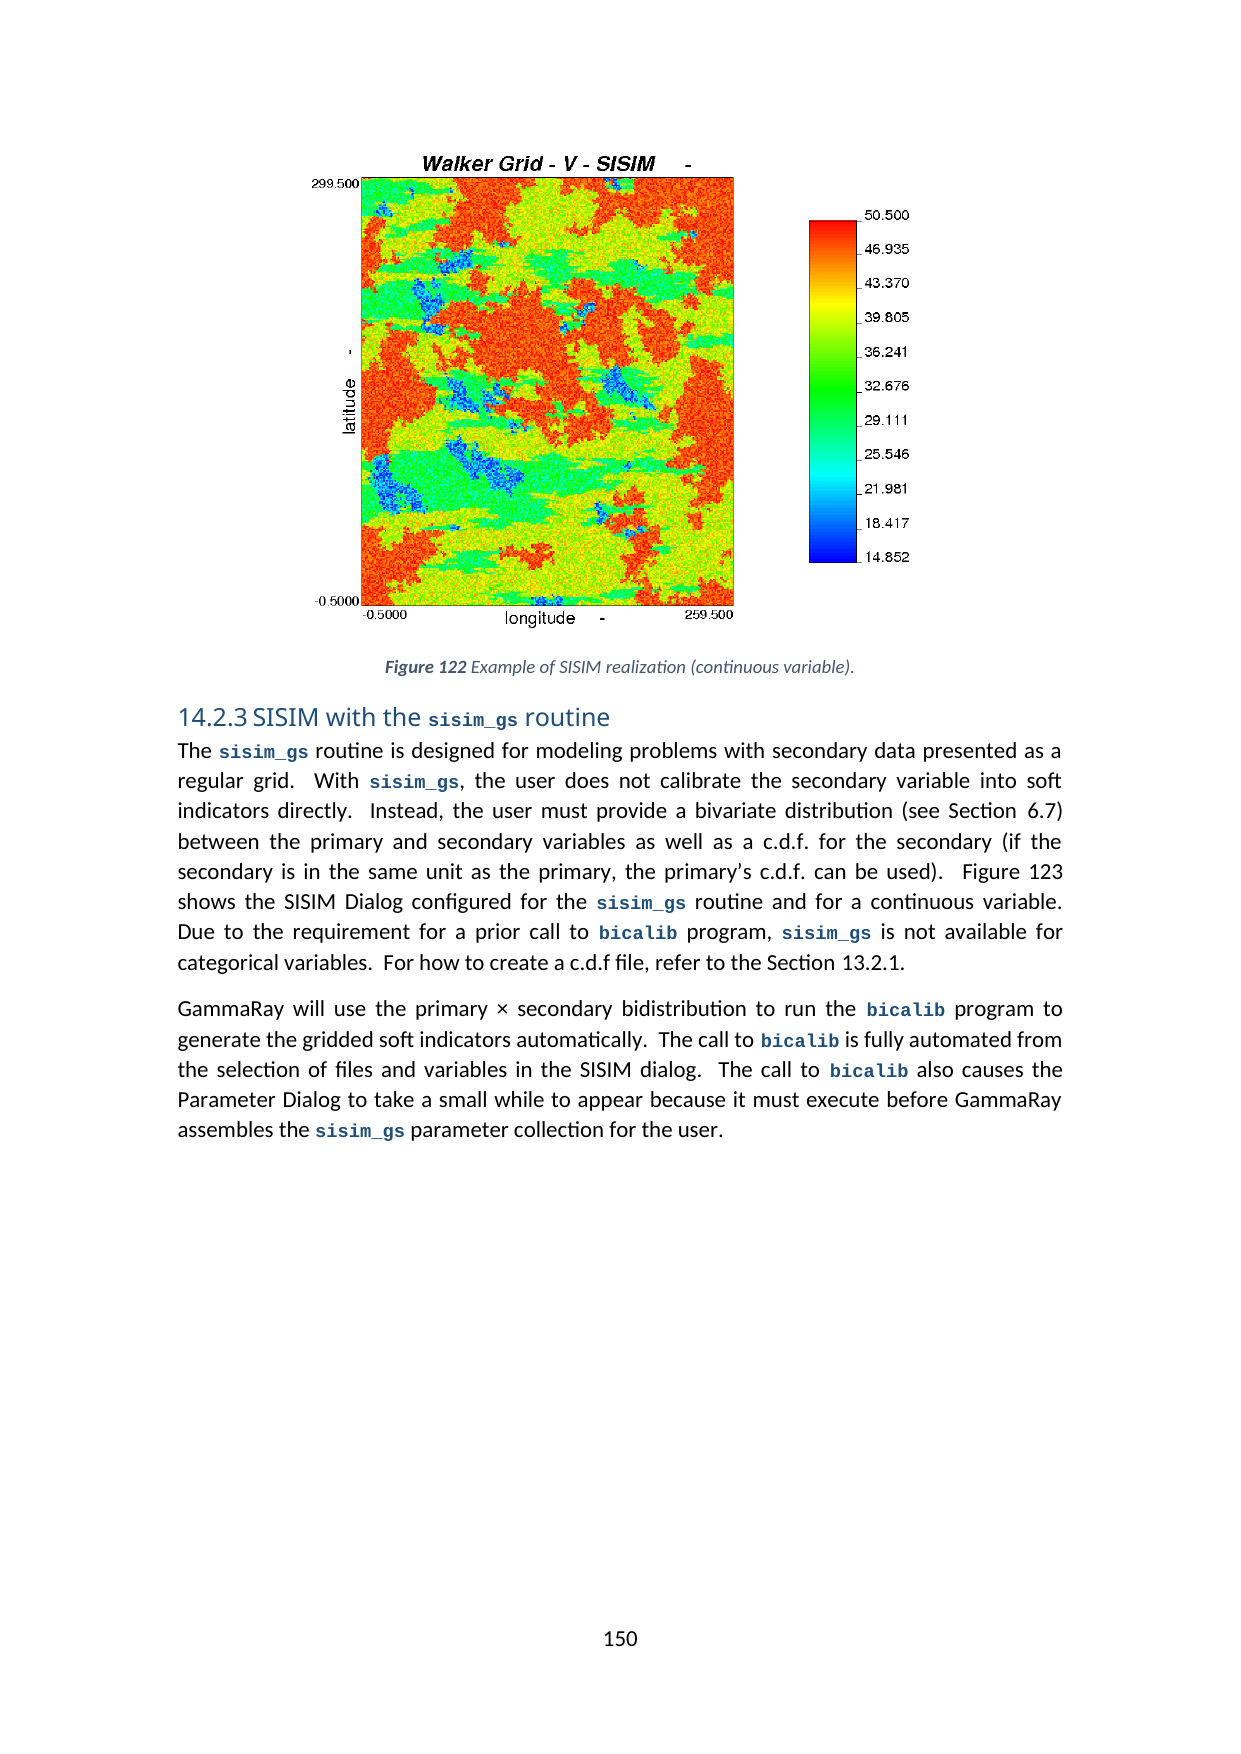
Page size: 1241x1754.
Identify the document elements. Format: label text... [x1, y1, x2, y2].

picture [309, 147, 931, 637]
text GammaRay will use the primary × secondary bidistribution to run the bicalib program to generate the gridded soft indicators automatically. The call to bicalib is fully automated from the selection of files and variables in the SISIM dialog. The call to bicalib also causes the Parameter Dialog to take a small while to appear because it must execute before GammaRay assembles the sisim_gs parameter collection for the user. [177, 994, 1063, 1143]
text Figure 122 Example of SISIM realization (continuous variable). [177, 656, 1063, 678]
text The sisim_gs routine is designed for modeling problems with secondary data presented as a regular grid. With sisim_gs, the user does not calibrate the secondary variable into soft indicators directly. Instead, the user must provide a bivariate distribution (see Section 6.7) between the primary and secondary variables as well as a c.d.f. for the secondary (if the secondary is in the same unit as the primary, the primary’s c.d.f. can be used). Figure 123 shows the SISIM Dialog configured for the sisim_gs routine and for a continuous variable. Due to the requirement for a prior call to bicalib program, sisim_gs is not available for categorical variables. For how to create a c.d.f file, refer to the Section 13.2.1. [177, 736, 1063, 976]
subtitle SISIM with the sisim_gs routine [177, 699, 1063, 733]
